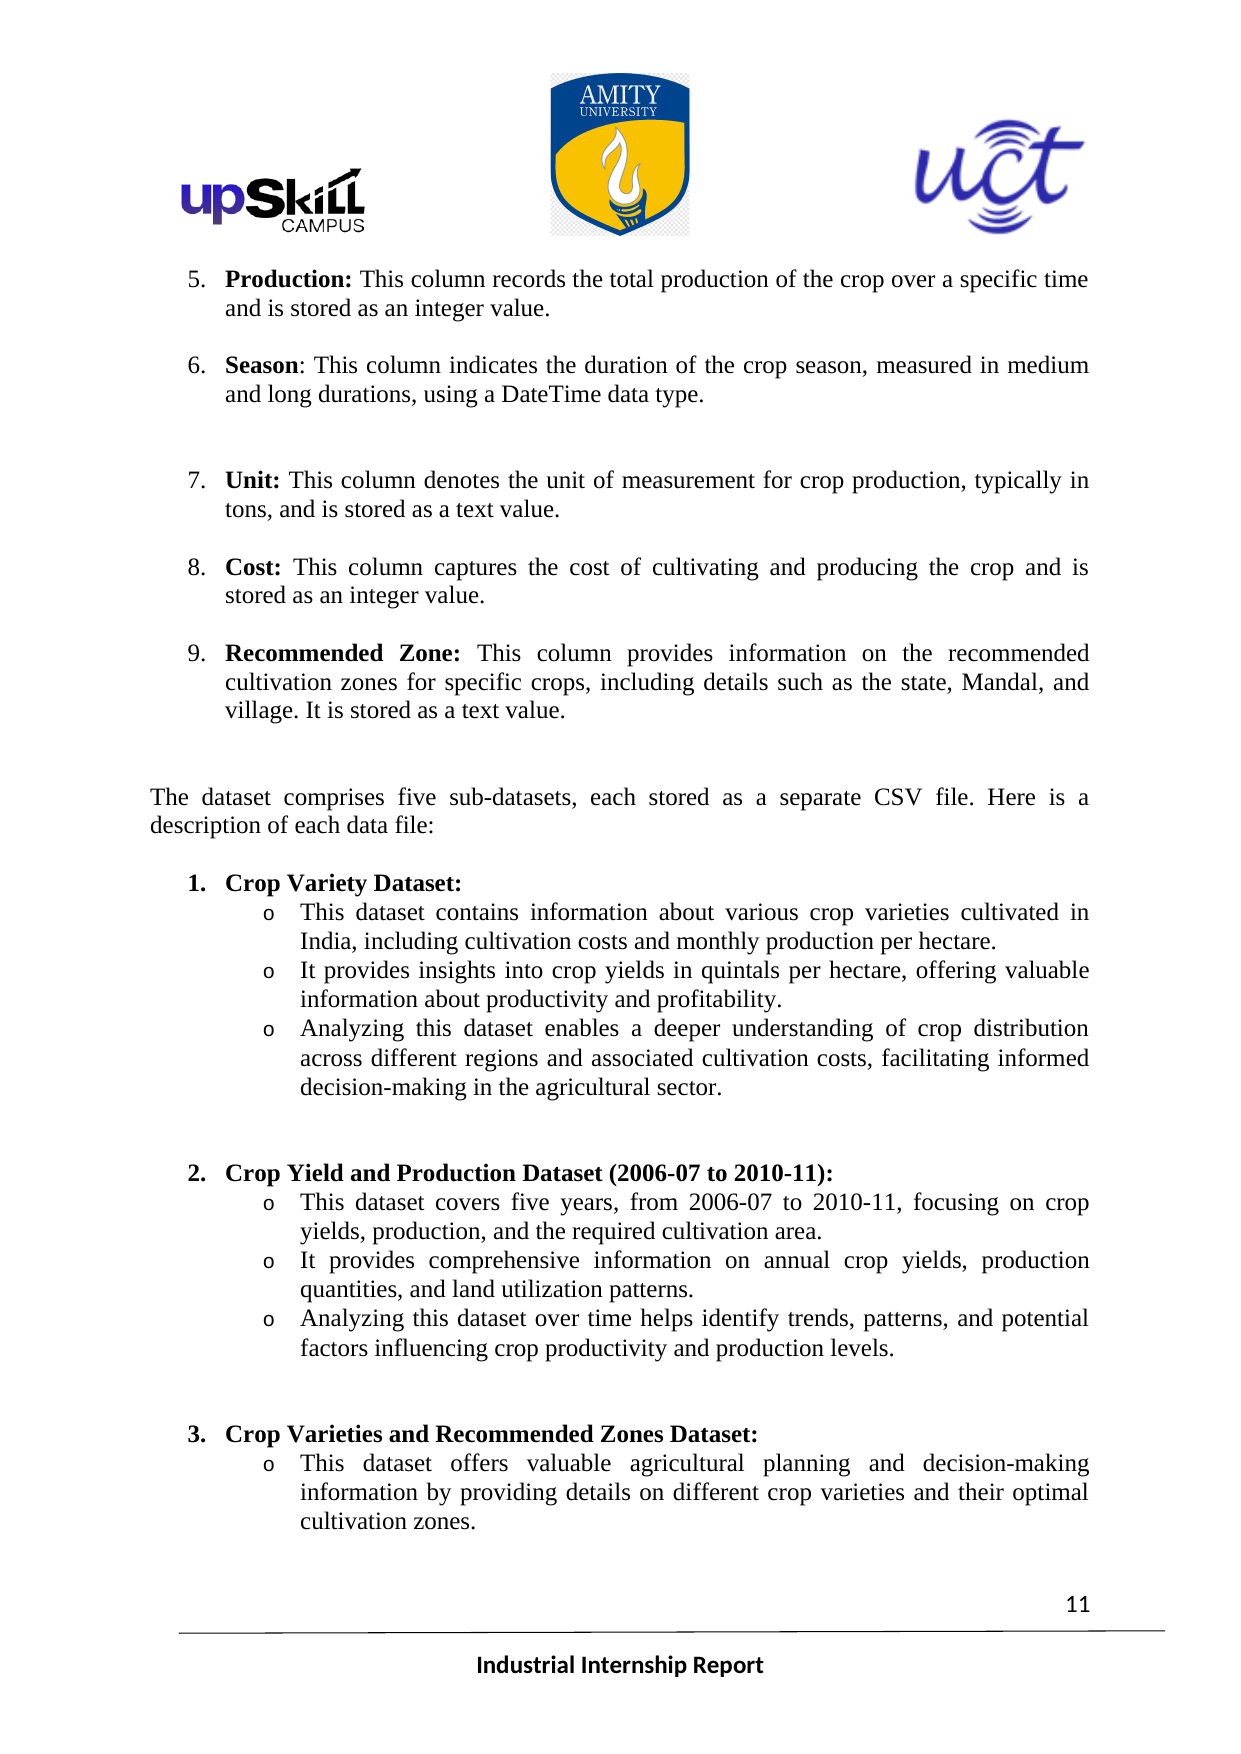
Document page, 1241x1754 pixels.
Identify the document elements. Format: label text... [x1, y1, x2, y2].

list This dataset offers valuable agricultural planning and decision-making information by providing details on different crop varieties and their optimal cultivation zones. [262, 1448, 1090, 1535]
list Analyzing this dataset over time helps identify trends, patterns, and potential factors influencing crop productivity and production levels. [262, 1303, 1090, 1362]
picture [912, 110, 1091, 236]
list Cost: This column captures the cost of cultivating and producing the crop and is stored as an integer value. [187, 552, 1090, 609]
list Production: This column records the total production of the crop over a specific time and is stored as an integer value. [187, 264, 1090, 322]
picture [550, 73, 690, 236]
list Crop Varieties and Recommended Zones Dataset: [187, 1419, 1090, 1448]
list It provides comprehensive information on annual crop yields, production quantities, and land utilization patterns. [262, 1245, 1090, 1303]
list Crop Yield and Production Dataset (2006-07 to 2010-11): [187, 1158, 1090, 1187]
picture [150, 155, 396, 236]
list Unit: This column denotes the unit of measurement for crop production, typically in tons, and is stored as a text value. [187, 465, 1090, 523]
list Recommended Zone: This column provides information on the recommended cultivation zones for specific crops, including details such as the state, Mandal, and village. It is stored as a text value. [187, 638, 1090, 724]
list It provides insights into crop yields in quintals per hectare, offering valuable information about productivity and profitability. [262, 955, 1090, 1013]
list Season: This column indicates the duration of the crop season, measured in medium and long durations, using a DateTime data type. [187, 350, 1090, 408]
list This dataset covers five years, from 2006-07 to 2010-11, focusing on crop yields, production, and the required cultivation area. [262, 1187, 1090, 1245]
list Crop Variety Dataset: [187, 868, 1090, 897]
text The dataset comprises five sub-datasets, each stored as a separate CSV file. Here is a description of each data file: [150, 782, 1090, 839]
list This dataset contains information about various crop varieties cultivated in India, including cultivation costs and monthly production per hectare. [262, 897, 1090, 955]
list Analyzing this dataset enables a deeper understanding of crop distribution across different regions and associated cultivation costs, facilitating informed decision-making in the agricultural sector. [262, 1013, 1090, 1100]
